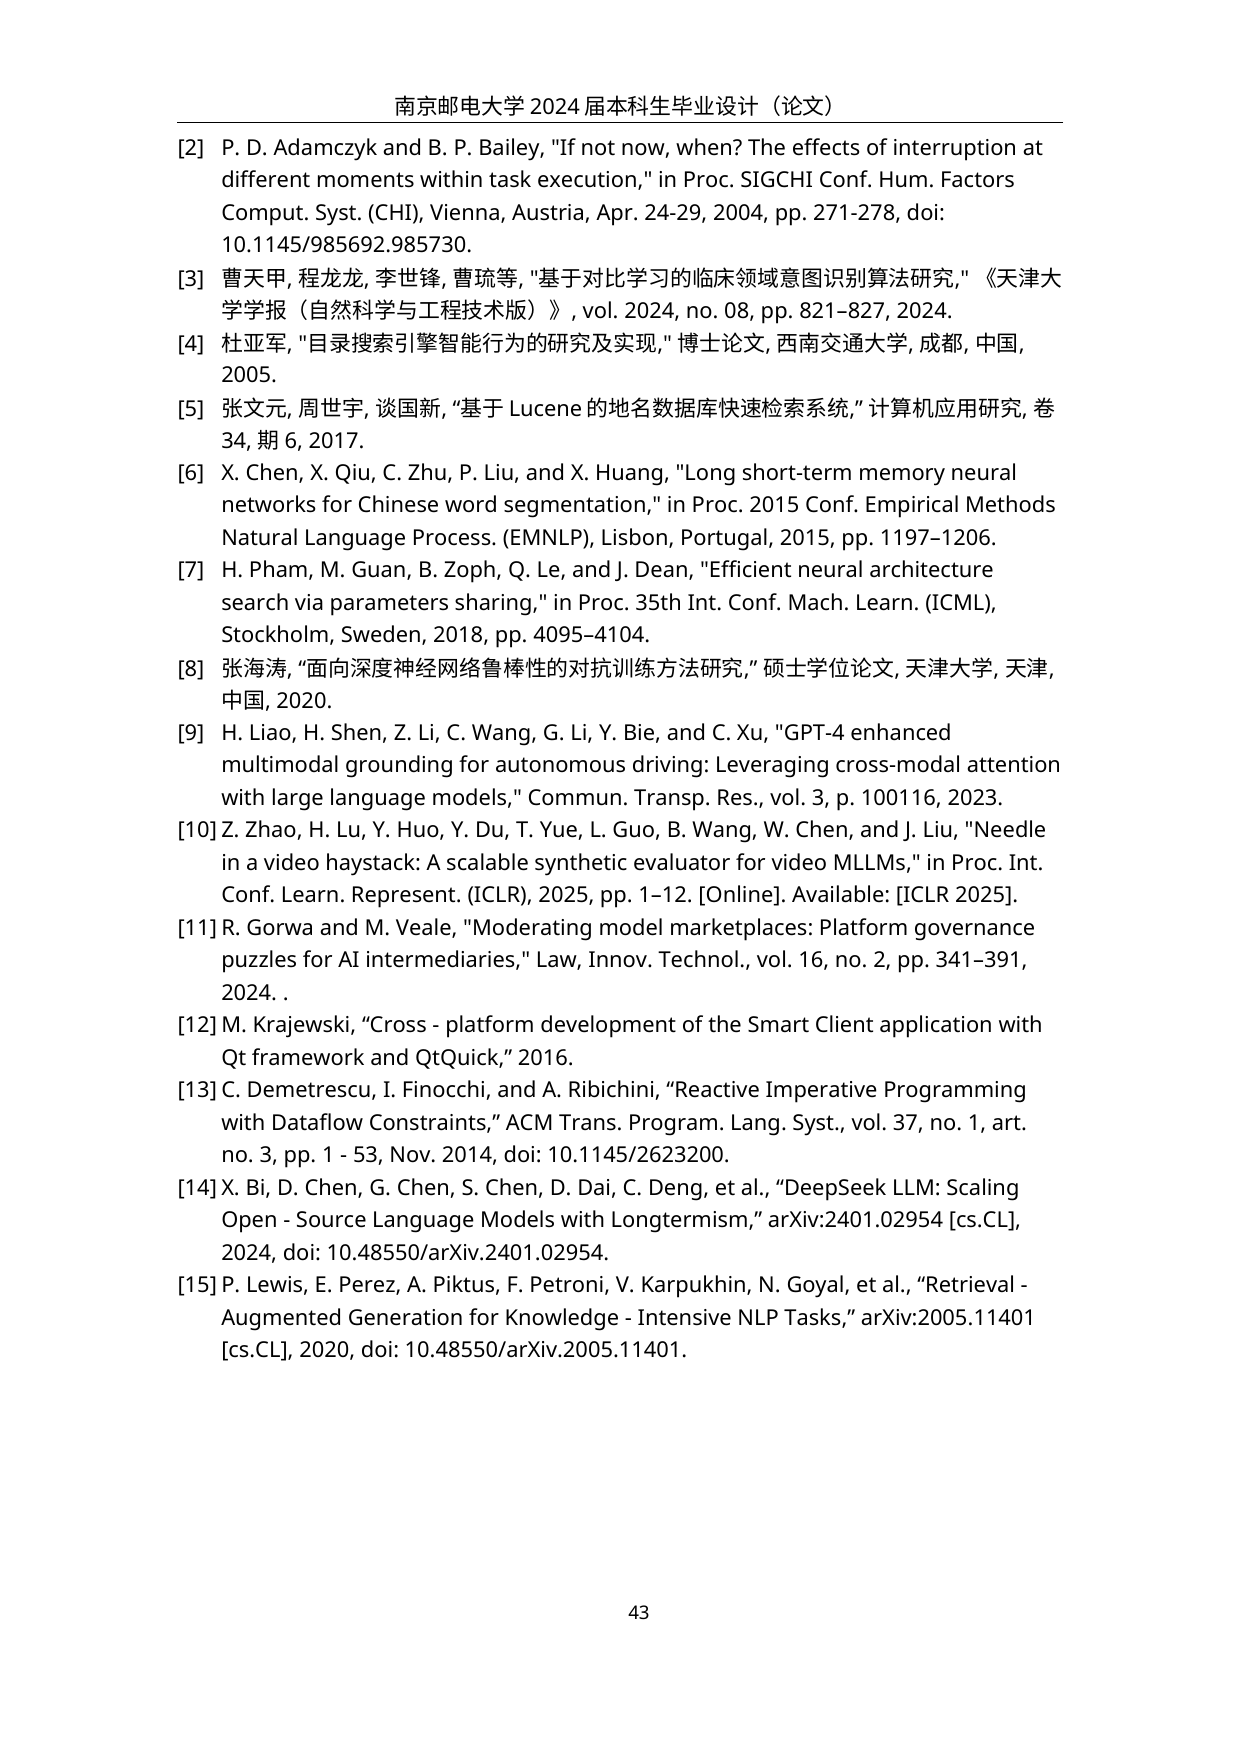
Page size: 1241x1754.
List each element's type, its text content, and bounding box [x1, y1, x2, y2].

list C. Demetrescu, I. Finocchi, and A. Ribichini, “Reactive Imperative Programming with Dataflow Constraints,” ACM Trans. Program. Lang. Syst., vol. 37, no. 1, art. no. 3, pp. 1 - 53, Nov. 2014, doi: 10.1145/2623200. [177, 1073, 1063, 1170]
list P. Lewis, E. Perez, A. Piktus, F. Petroni, V. Karpukhin, N. Goyal, et al., “Retrieval - Augmented Generation for Knowledge - Intensive NLP Tasks,” arXiv:2005.11401 [cs.CL], 2020, doi: 10.48550/arXiv.2005.11401. [177, 1268, 1063, 1365]
list 张文元, 周世宇, 谈国新, “基于Lucene的地名数据库快速检索系统,” 计算机应用研究, 卷 34, 期 6, 2017. [177, 390, 1063, 455]
list 张海涛, “面向深度神经网络鲁棒性的对抗训练方法研究,” 硕士学位论文, 天津大学, 天津, 中国, 2020. [177, 650, 1063, 715]
list X. Chen, X. Qiu, C. Zhu, P. Liu, and X. Huang, "Long short-term memory neural networks for Chinese word segmentation," in Proc. 2015 Conf. Empirical Methods Natural Language Process. (EMNLP), Lisbon, Portugal, 2015, pp. 1197–1206. [177, 455, 1063, 553]
list 曹天甲, 程龙龙, 李世锋, 曹琉等, "基于对比学习的临床领域意图识别算法研究," 《天津大学学报（自然科学与工程技术版）》, vol. 2024, no. 08, pp. 821–827, 2024. [177, 260, 1063, 325]
list 杜亚军, "目录搜索引擎智能行为的研究及实现," 博士论文, 西南交通大学, 成都, 中国, 2005. [177, 325, 1063, 390]
list Z. Zhao, H. Lu, Y. Huo, Y. Du, T. Yue, L. Guo, B. Wang, W. Chen, and J. Liu, "Needle in a video haystack: A scalable synthetic evaluator for video MLLMs," in Proc. Int. Conf. Learn. Represent. (ICLR), 2025, pp. 1–12. [Online]. Available: [ICLR 2025]. [177, 813, 1063, 910]
list H. Liao, H. Shen, Z. Li, C. Wang, G. Li, Y. Bie, and C. Xu, "GPT-4 enhanced multimodal grounding for autonomous driving: Leveraging cross-modal attention with large language models," Commun. Transp. Res., vol. 3, p. 100116, 2023. [177, 715, 1063, 813]
list P. D. Adamczyk and B. P. Bailey, "If not now, when? The effects of interruption at different moments within task execution," in Proc. SIGCHI Conf. Hum. Factors Comput. Syst. (CHI), Vienna, Austria, Apr. 24-29, 2004, pp. 271-278, doi: 10.1145/985692.985730. [177, 130, 1063, 260]
list H. Pham, M. Guan, B. Zoph, Q. Le, and J. Dean, "Efficient neural architecture search via parameters sharing," in Proc. 35th Int. Conf. Mach. Learn. (ICML), Stockholm, Sweden, 2018, pp. 4095–4104. [177, 553, 1063, 650]
list R. Gorwa and M. Veale, "Moderating model marketplaces: Platform governance puzzles for AI intermediaries," Law, Innov. Technol., vol. 16, no. 2, pp. 341–391, 2024. . [177, 910, 1063, 1008]
list X. Bi, D. Chen, G. Chen, S. Chen, D. Dai, C. Deng, et al., “DeepSeek LLM: Scaling Open - Source Language Models with Longtermism,” arXiv:2401.02954 [cs.CL], 2024, doi: 10.48550/arXiv.2401.02954. [177, 1170, 1063, 1268]
list M. Krajewski, “Cross - platform development of the Smart Client application with Qt framework and QtQuick,” 2016. [177, 1008, 1063, 1073]
